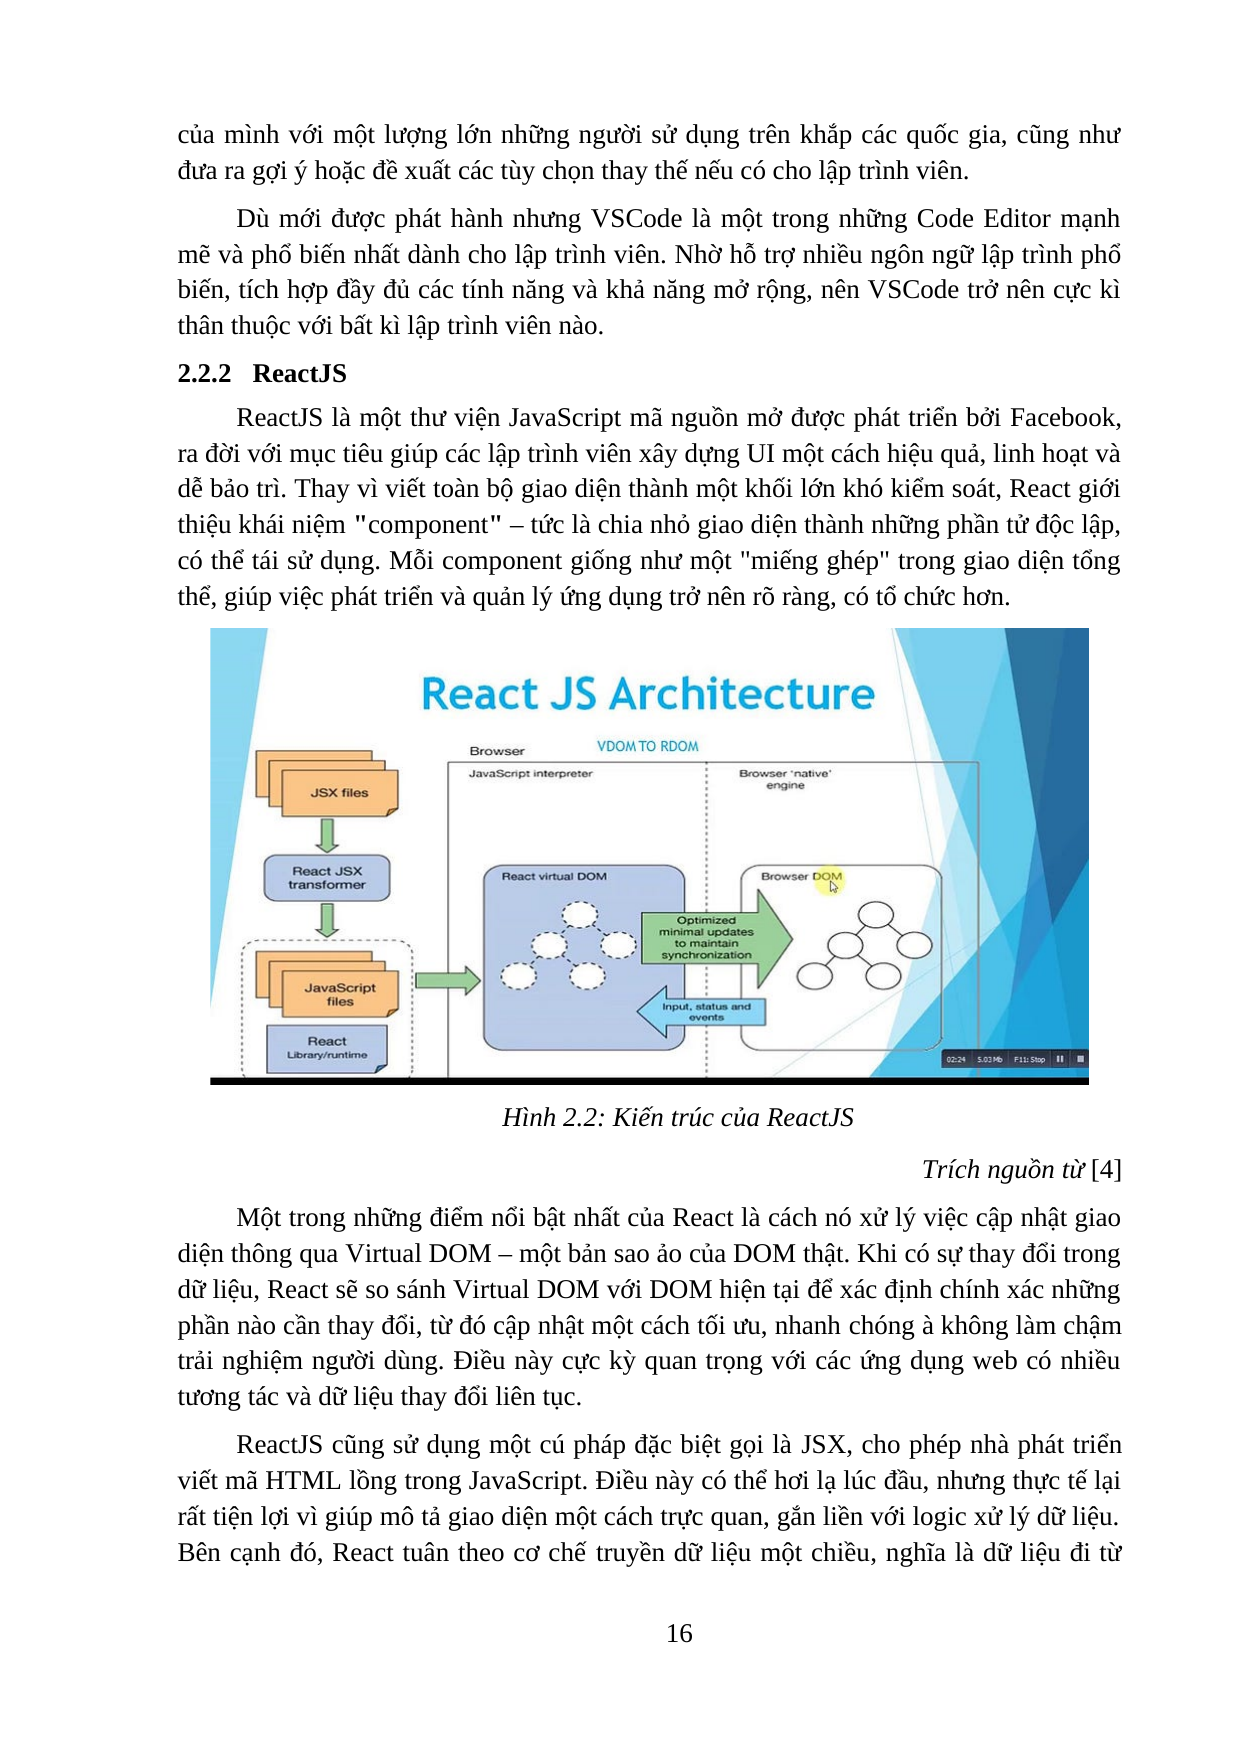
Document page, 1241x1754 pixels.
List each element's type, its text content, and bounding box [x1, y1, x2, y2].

text Một trong những điểm nổi bật nhất của React là cách nó xử lý việc cập nhật giao diện thông qua Virtual DOM – một bản sao ảo của DOM thật. Khi có sự thay đổi trong dữ liệu, React sẽ so sánh Virtual DOM với DOM hiện tại để xác định chính xác những phần nào cần thay đổi, từ đó cập nhật một cách tối ưu, nhanh chóng à không làm chậm trải nghiệm người dùng. Điều này cực kỳ quan trọng với các ứng dụng web có nhiều tương tác và dữ liệu thay đổi liên tục. [177, 1202, 1122, 1411]
text Dù mới được phát hành nhưng VSCode là một trong những Code Editor mạnh mẽ và phổ biến nhất dành cho lập trình viên. Nhờ hỗ trợ nhiều ngôn ngữ lập trình phổ biến, tích hợp đầy đủ các tính năng và khả năng mở rộng, nên VSCode trở nên cực kì thân thuộc với bất kì lập trình viên nào. [177, 202, 1122, 340]
text ReactJS là một thư viện JavaScript mã nguồn mở được phát triển bởi Facebook, ra đời với mục tiêu giúp các lập trình viên xây dựng UI một cách hiệu quả, linh hoạt và dễ bảo trì. Thay vì viết toàn bộ giao diện thành một khối lớn khó kiểm soát, React giới thiệu khái niệm "component" – tức là chia nhỏ giao diện thành những phần tử độc lập, có thể tái sử dụng. Mỗi component giống như một "miếng ghép" trong giao diện tổng thể, giúp việc phát triển và quản lý ứng dụng trở nên rõ ràng, có tổ chức hơn. [177, 401, 1122, 611]
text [177, 1428, 1122, 1567]
picture [210, 628, 1089, 1085]
subtitle ReactJS [177, 357, 1122, 389]
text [177, 118, 1122, 185]
text Trích nguồn từ [177, 1153, 1122, 1184]
